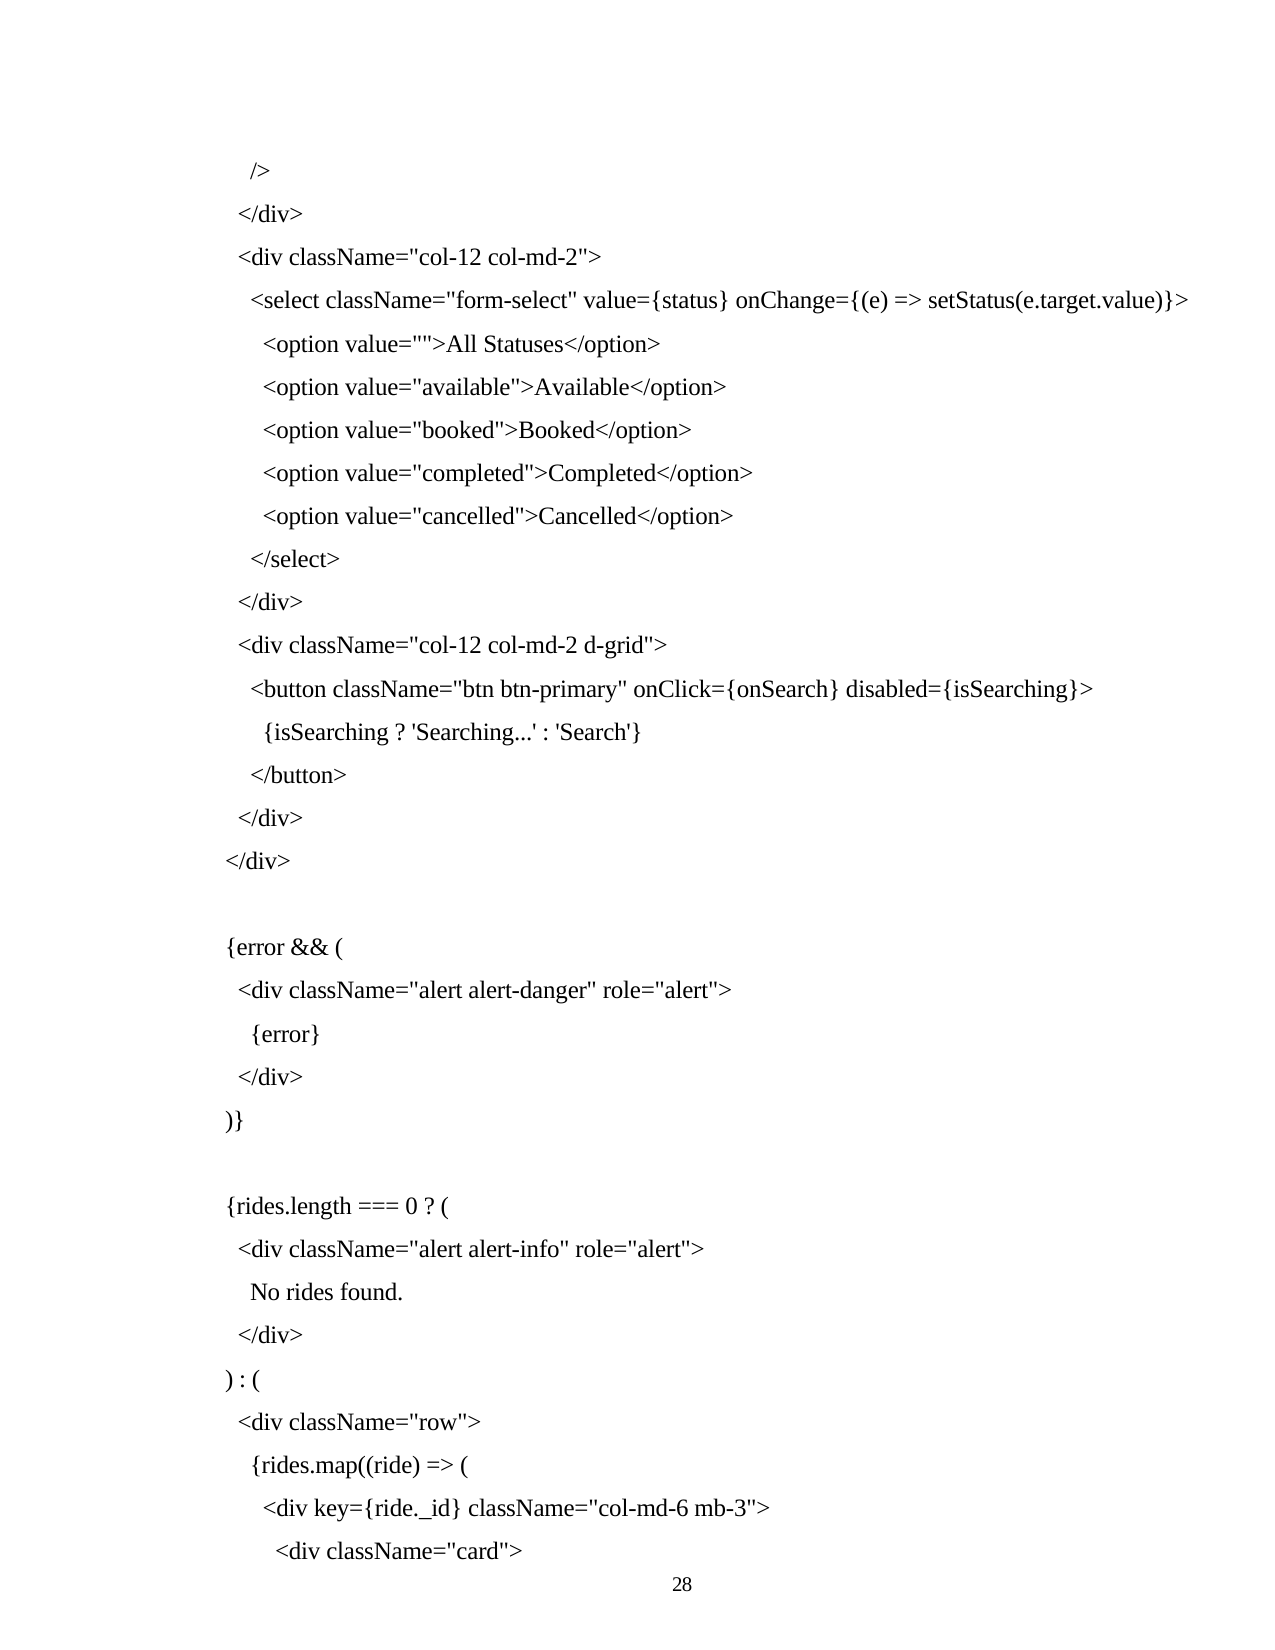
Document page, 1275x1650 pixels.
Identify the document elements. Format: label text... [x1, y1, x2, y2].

text </div> [187, 846, 1200, 875]
text <option value="completed">Completed</option> [187, 458, 1200, 487]
text <div className="card"> [187, 1536, 1200, 1565]
text <option value="available">Available</option> [187, 372, 1200, 401]
text <div className="col-12 col-md-2 d-grid"> [187, 631, 1200, 659]
text <div key={ride._id} className="col-md-6 mb-3"> [187, 1493, 1200, 1522]
text No rides found. [187, 1277, 1200, 1306]
text <div className="row"> [187, 1407, 1200, 1436]
text </button> [187, 760, 1200, 789]
text {error} [187, 1019, 1200, 1047]
text <option value="booked">Booked</option> [187, 415, 1200, 444]
text {error && ( [187, 932, 1200, 961]
text {rides.map((ride) => ( [187, 1450, 1200, 1479]
text ) : ( [187, 1364, 1200, 1392]
text <option value="">All Statuses</option> [187, 329, 1200, 357]
text )} [187, 1105, 1200, 1134]
text </select> [187, 544, 1200, 573]
text </div> [187, 1321, 1200, 1349]
text <div className="alert alert-danger" role="alert"> [187, 976, 1200, 1004]
text </div> [187, 199, 1200, 228]
text {isSearching ? 'Searching...' : 'Search'} [187, 717, 1200, 746]
text <div className="col-12 col-md-2"> [187, 242, 1200, 271]
text </div> [187, 1062, 1200, 1091]
text {rides.length === 0 ? ( [187, 1191, 1200, 1220]
text <option value="cancelled">Cancelled</option> [187, 501, 1200, 530]
text </div> [187, 803, 1200, 832]
text </div> [187, 587, 1200, 616]
text <div className="alert alert-info" role="alert"> [187, 1234, 1200, 1263]
text <button className="btn btn-primary" onClick={onSearch} disabled={isSearching}> [187, 674, 1200, 702]
text <select className="form-select" value={status} onChange={(e) => setStatus(e.target.value)}> [187, 286, 1200, 314]
text /> [187, 156, 1200, 185]
